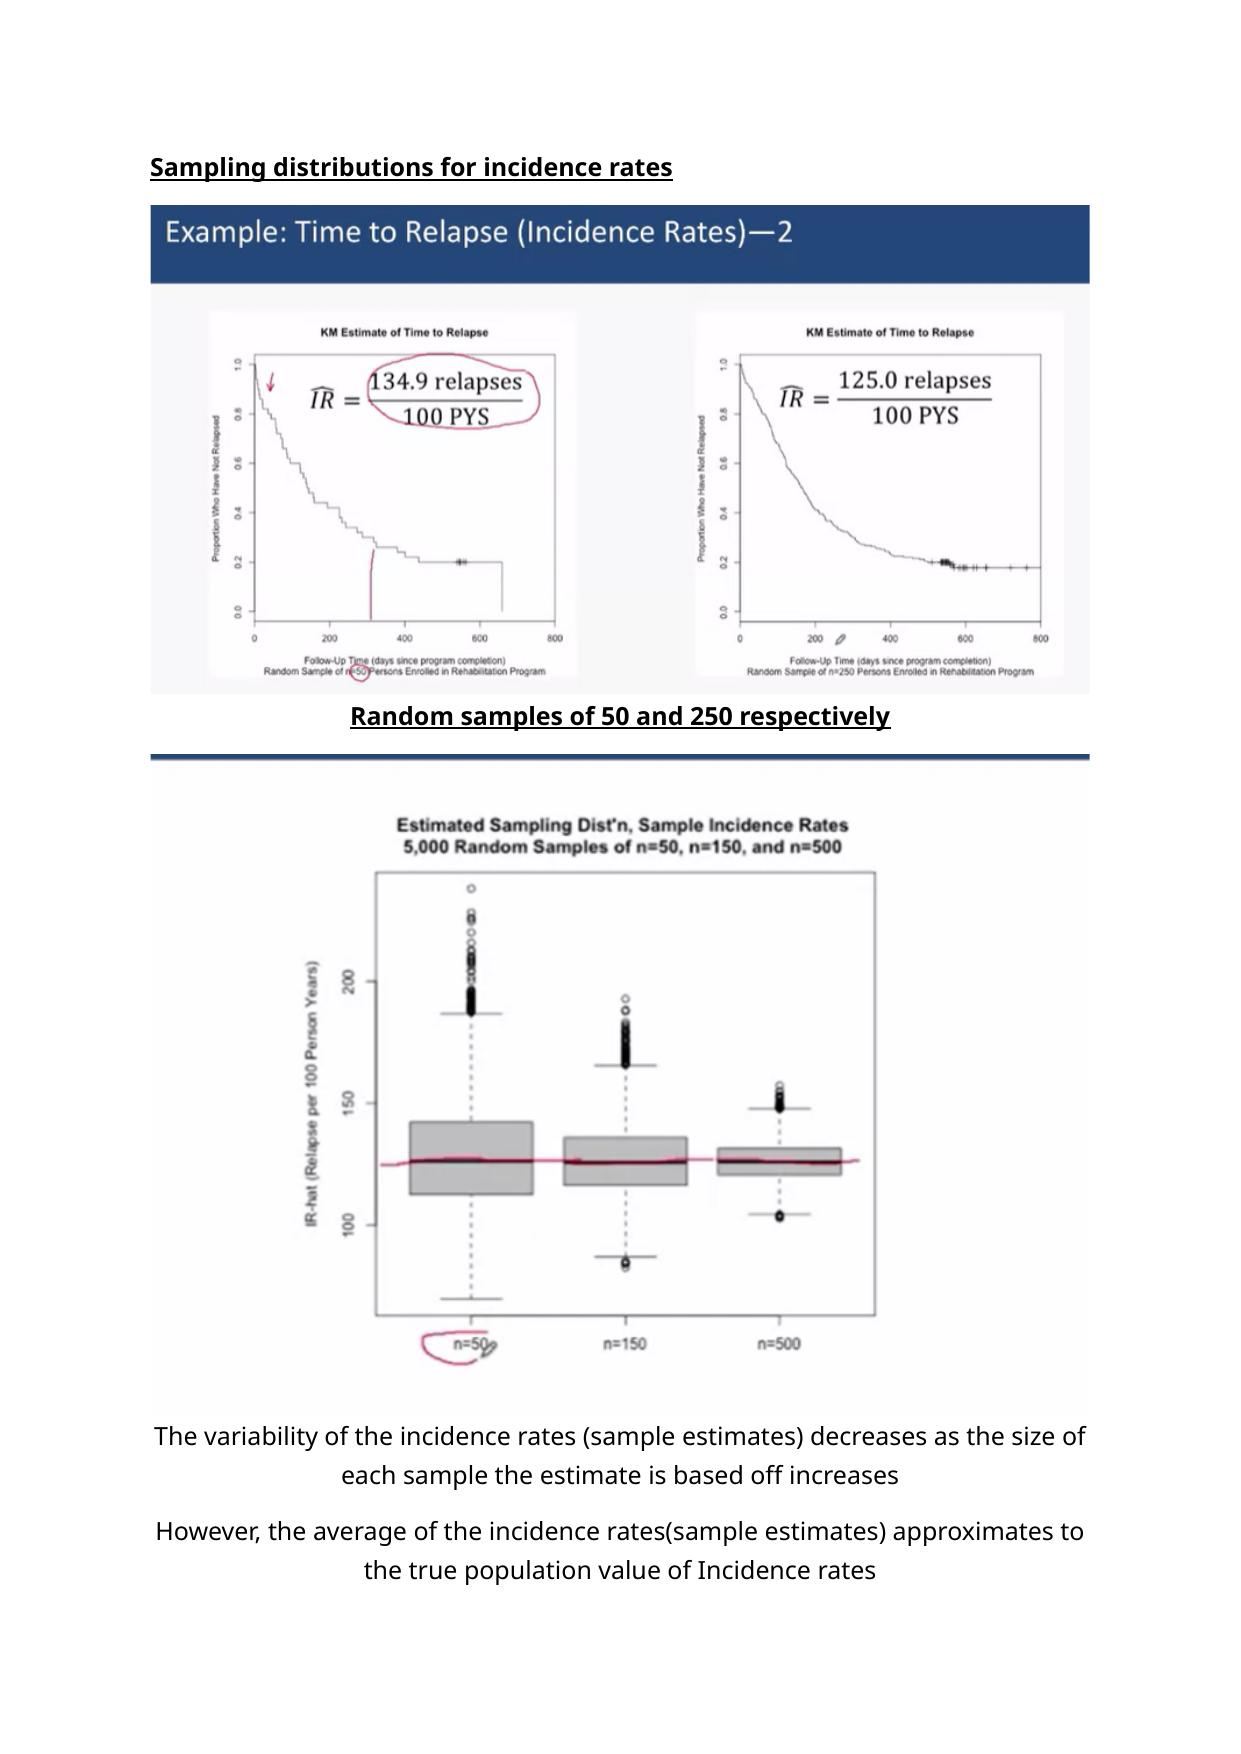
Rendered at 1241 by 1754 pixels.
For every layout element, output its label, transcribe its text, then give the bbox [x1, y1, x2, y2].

text However, the average of the incidence rates(sample estimates) approximates to the true population value of Incidence rates [150, 1514, 1090, 1587]
picture [150, 754, 1090, 1414]
picture [150, 205, 1090, 694]
text Sampling distributions for incidence rates [150, 150, 1090, 184]
text Random samples of 50 and 250 respectively [150, 694, 1090, 732]
text The variability of the incidence rates (sample estimates) decreases as the size of each sample the estimate is based off increases [150, 1414, 1090, 1492]
